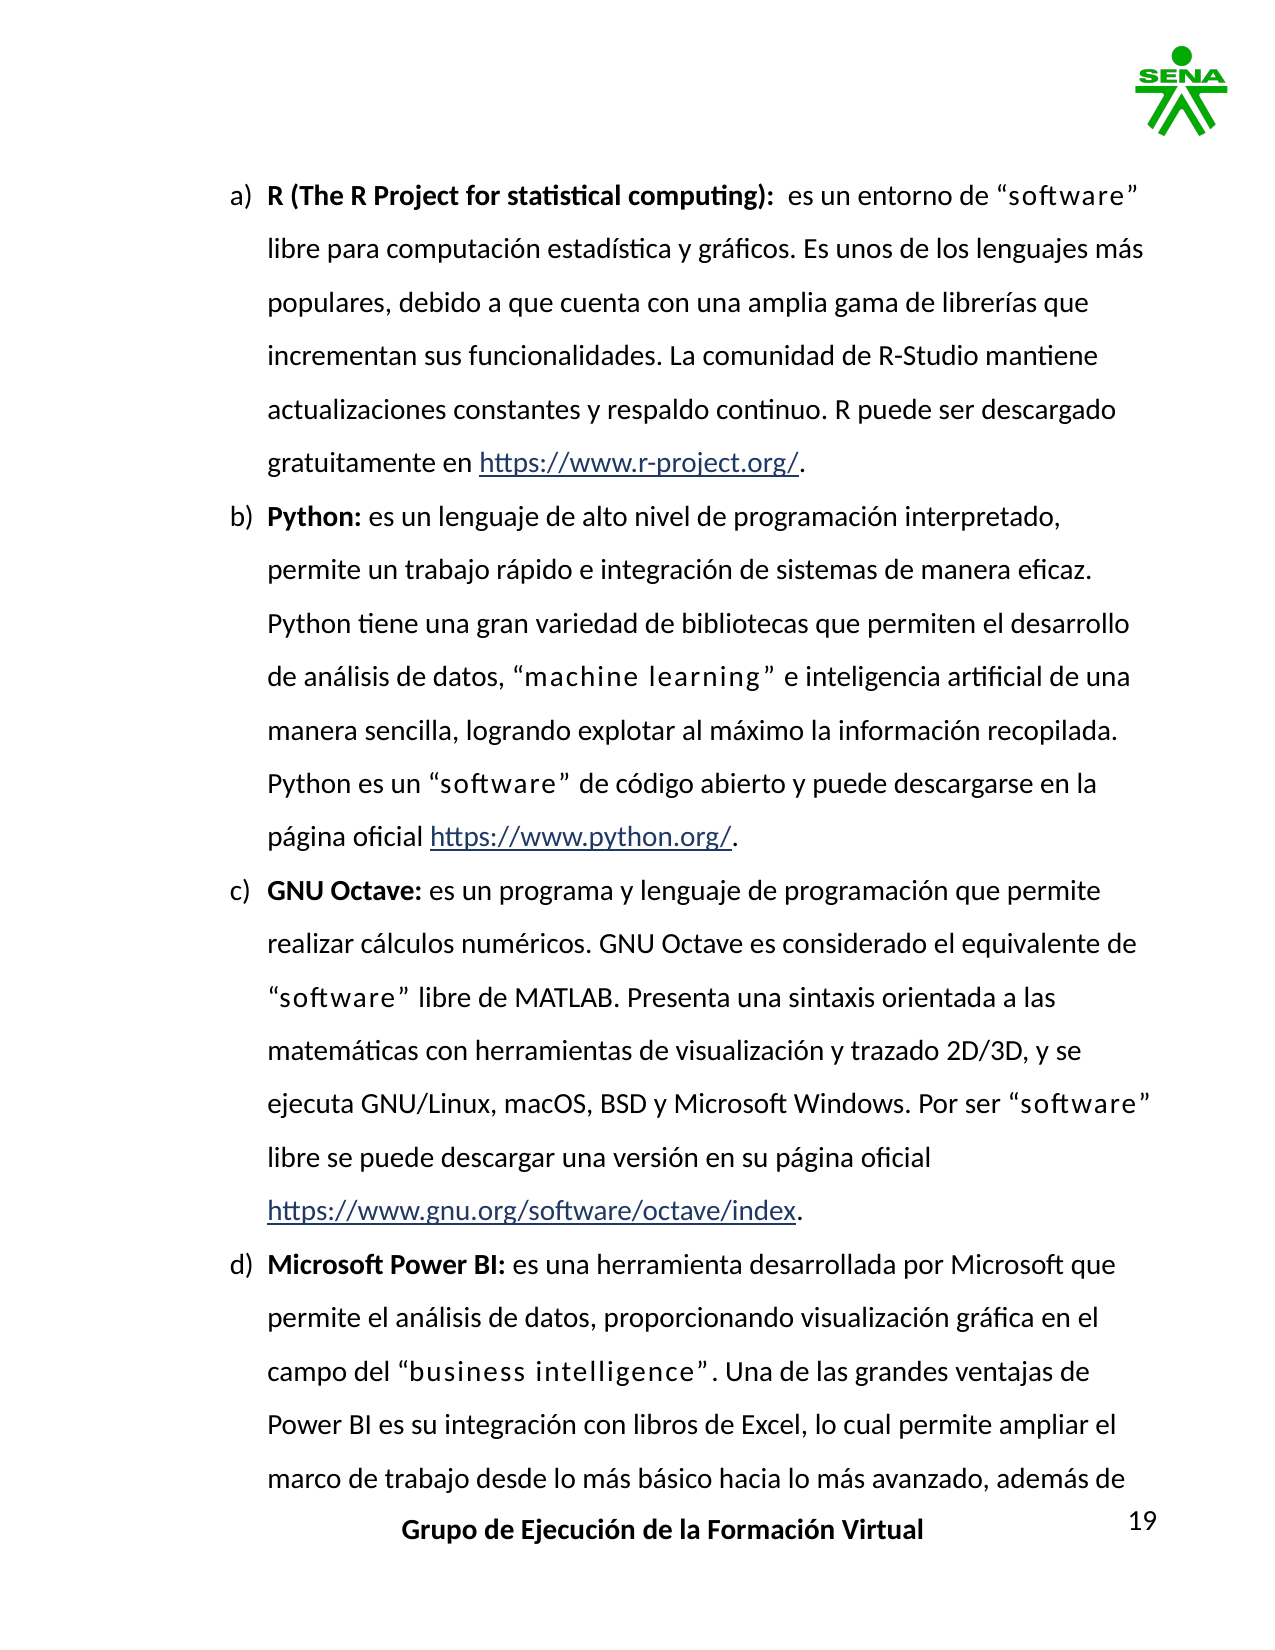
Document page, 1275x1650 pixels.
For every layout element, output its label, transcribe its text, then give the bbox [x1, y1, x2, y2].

list GNU Octave: es un programa y lenguaje de programación que permite realizar cálculos numéricos. GNU Octave es considerado el equivalente de “software” libre de MATLAB. Presenta una sintaxis orientada a las matemáticas con herramientas de visualización y trazado 2D/3D, y se ejecuta GNU/Linux, macOS, BSD y Microsoft Windows. Por ser “software” libre se puede descargar una versión en su página oficial https://www.gnu.org/software/octave/index. [229, 872, 1157, 1228]
list R (The R Project for statistical computing): es un entorno de “software” libre para computación estadística y gráficos. Es unos de los lenguajes más populares, debido a que cuenta con una amplia gama de librerías que incrementan sus funcionalidades. La comunidad de R-Studio mantiene actualizaciones constantes y respaldo continuo. R puede ser descargado gratuitamente en https://www.r-project.org/. [229, 177, 1157, 480]
list Python: es un lenguaje de alto nivel de programación interpretado, permite un trabajo rápido e integración de sistemas de manera eficaz. Python tiene una gran variedad de bibliotecas que permiten el desarrollo de análisis de datos, “machine learning” e inteligencia artificial de una manera sencilla, logrando explotar al máximo la información recopilada. Python es un “software” de código abierto y puede descargarse en la página oficial https://www.python.org/. [229, 498, 1157, 854]
picture [1135, 46, 1228, 136]
